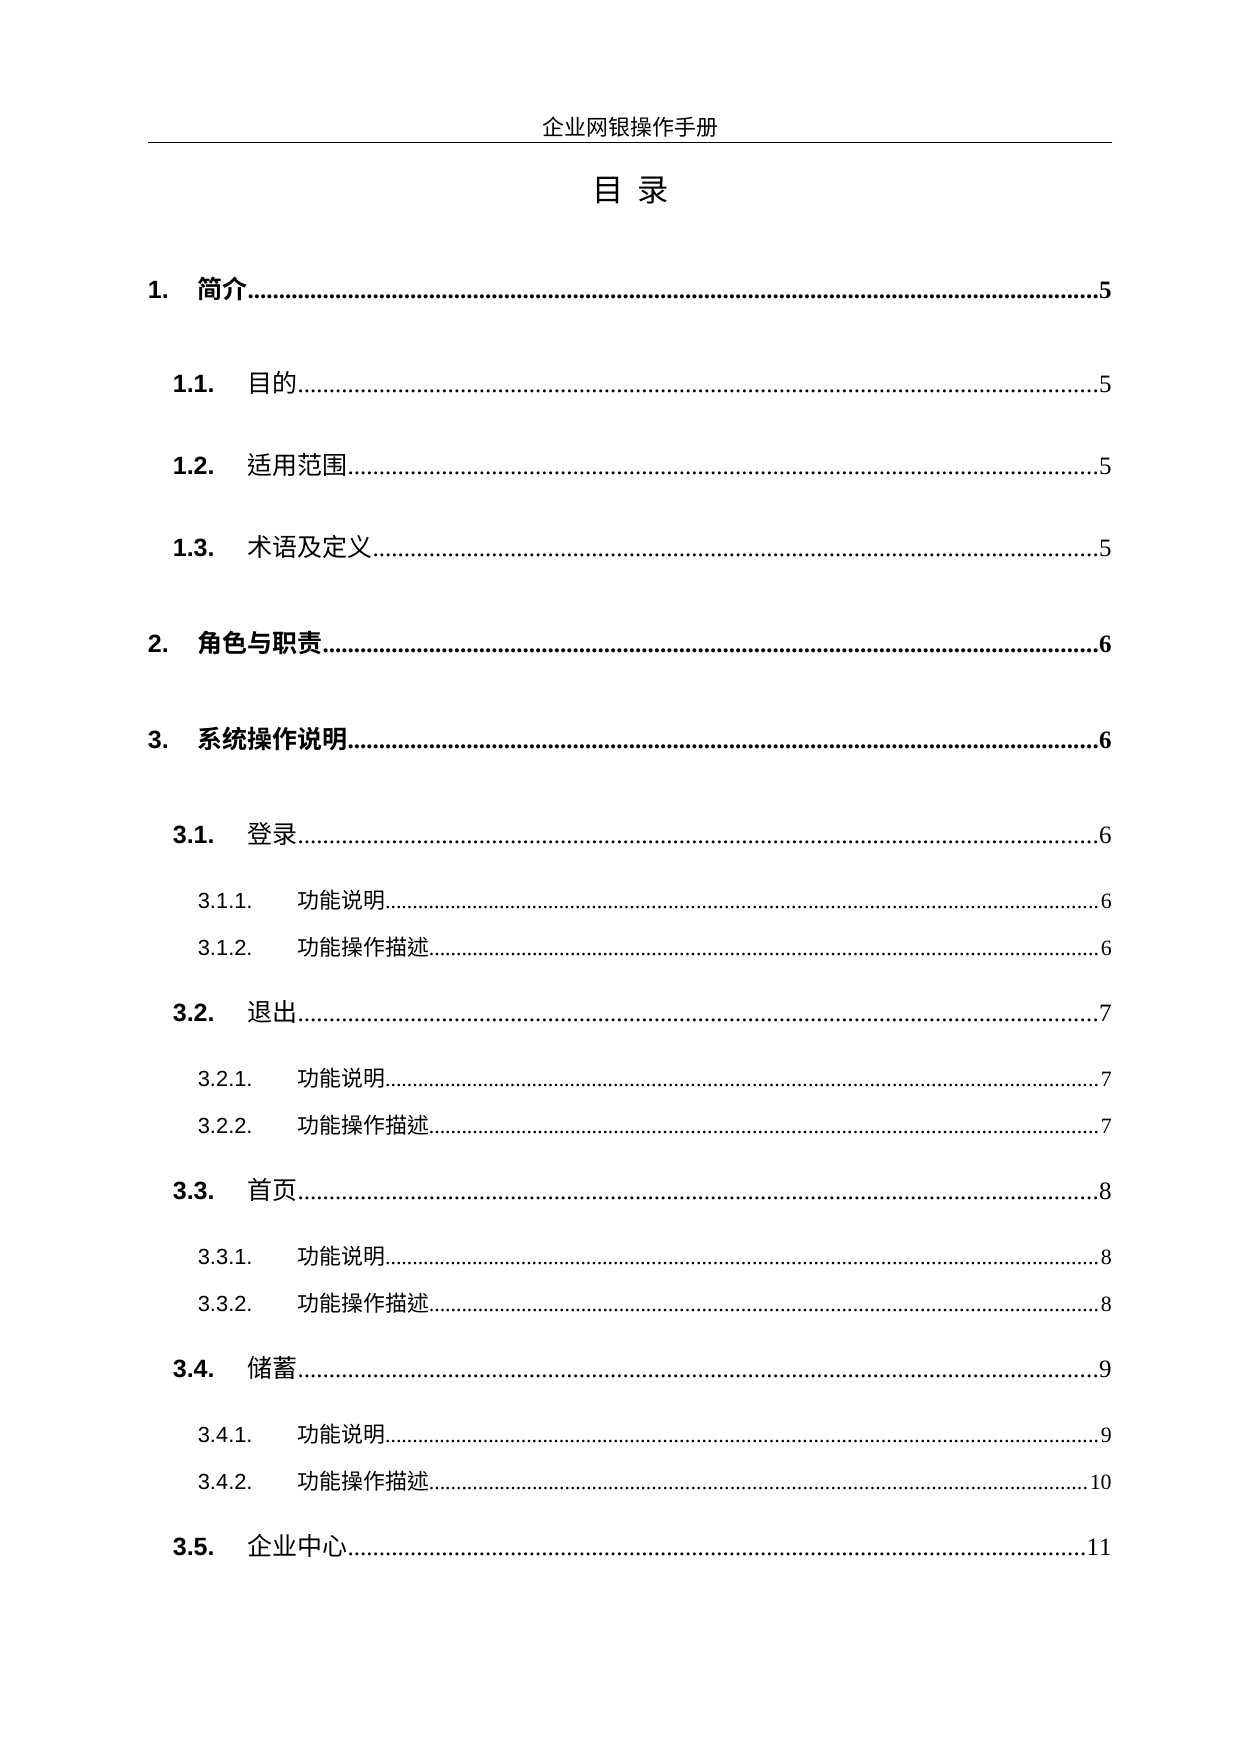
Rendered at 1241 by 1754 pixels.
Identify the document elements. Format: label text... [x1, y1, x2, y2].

text 3.4. 储蓄 9 [173, 1334, 1112, 1399]
text 3.2.2. 功能操作描述 7 [198, 1109, 1112, 1141]
text 3.3. 首页 8 [173, 1156, 1112, 1221]
text 3.1.1. 功能说明 6 [198, 883, 1112, 916]
text 2. 角色与职责 6 [148, 609, 1112, 674]
text 3. 系统操作说明 6 [148, 705, 1112, 770]
text 3.1. 登录 6 [173, 800, 1112, 865]
text 1.1. 目的 5 [173, 351, 1112, 416]
text 目 录 [148, 155, 1112, 220]
text 1.3. 术语及定义 5 [173, 514, 1112, 579]
text 3.4.2. 功能操作描述 10 [198, 1464, 1112, 1497]
text 3.2.1. 功能说明 7 [198, 1061, 1112, 1094]
text 3.2. 退出 7 [173, 978, 1112, 1043]
text 3.4.1. 功能说明 9 [198, 1417, 1112, 1450]
text 3.5. 企业中心 11 [173, 1512, 1112, 1577]
text 1. 简介 5 [148, 255, 1112, 320]
text 3.3.2. 功能操作描述 8 [198, 1287, 1112, 1319]
text 1.2. 适用范围 5 [173, 433, 1112, 498]
text 3.3.1. 功能说明 8 [198, 1239, 1112, 1272]
text 3.1.2. 功能操作描述 6 [198, 931, 1112, 963]
